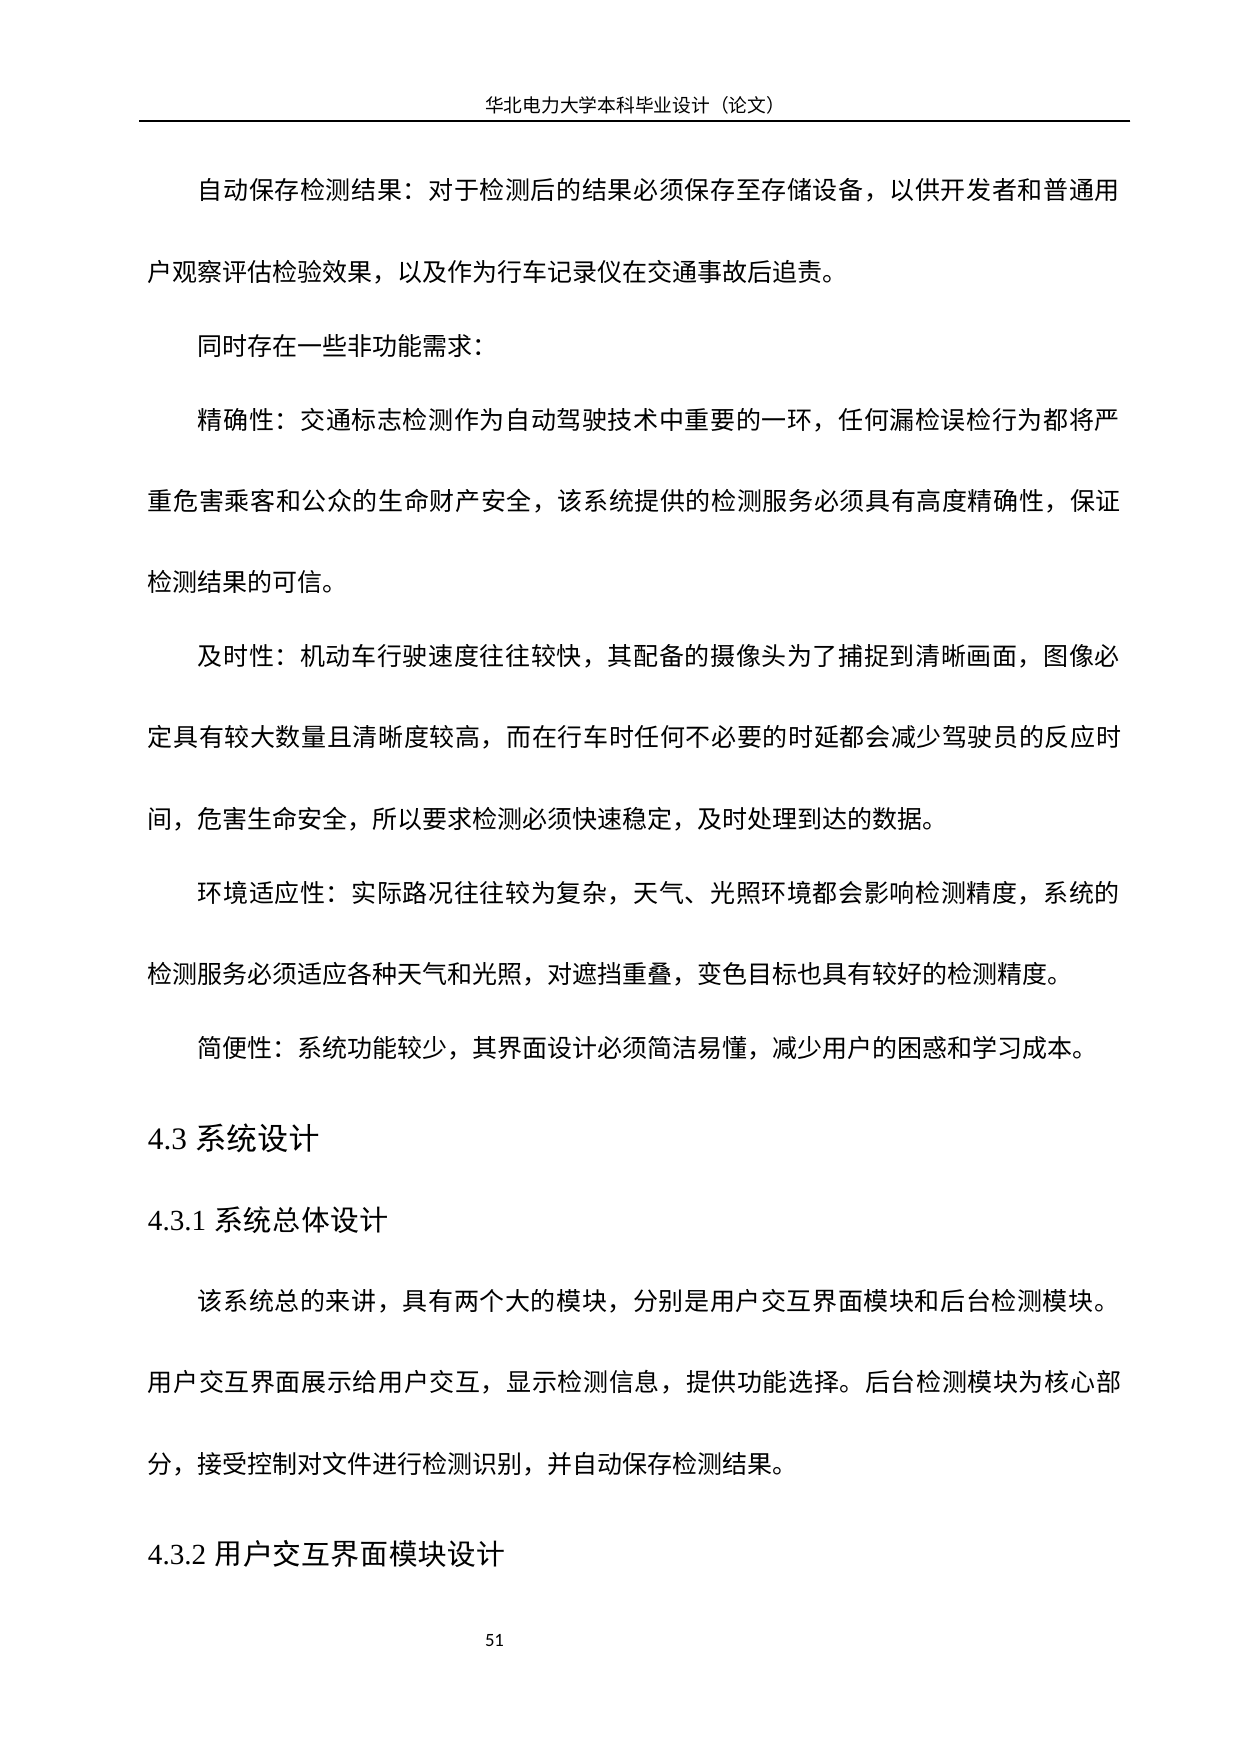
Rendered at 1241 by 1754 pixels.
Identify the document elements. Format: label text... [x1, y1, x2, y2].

list 4.3 系统设计 [148, 1104, 1122, 1169]
list 4.3.1 系统总体设计 [148, 1186, 1122, 1251]
list 4.3.2 用户交互界面模块设计 [148, 1520, 1122, 1585]
list 同时存在一些非功能需求： [148, 312, 1122, 377]
list 环境适应性：实际路况往往较为复杂，天气、光照环境都会影响检测精度，系统的检测服务必须适应各种天气和光照，对遮挡重叠，变色目标也具有较好的检测精度。 [148, 859, 1122, 1005]
list 精确性：交通标志检测作为自动驾驶技术中重要的一环，任何漏检误检行为都将严重危害乘客和公众的生命财产安全，该系统提供的检测服务必须具有高度精确性，保证检测结果的可信。 [148, 386, 1122, 613]
list 及时性：机动车行驶速度往往较快，其配备的摄像头为了捕捉到清晰画面，图像必定具有较大数量且清晰度较高，而在行车时任何不必要的时延都会减少驾驶员的反应时间，危害生命安全，所以要求检测必须快速稳定，及时处理到达的数据。 [148, 622, 1122, 850]
list 自动保存检测结果：对于检测后的结果必须保存至存储设备，以供开发者和普通用户观察评估检验效果，以及作为行车记录仪在交通事故后追责。 [148, 156, 1122, 303]
list 简便性：系统功能较少，其界面设计必须简洁易懂，减少用户的困惑和学习成本。 [148, 1014, 1122, 1079]
list 该系统总的来讲，具有两个大的模块，分别是用户交互界面模块和后台检测模块。用户交互界面展示给用户交互，显示检测信息，提供功能选择。后台检测模块为核心部分，接受控制对文件进行检测识别，并自动保存检测结果。 [148, 1267, 1122, 1495]
